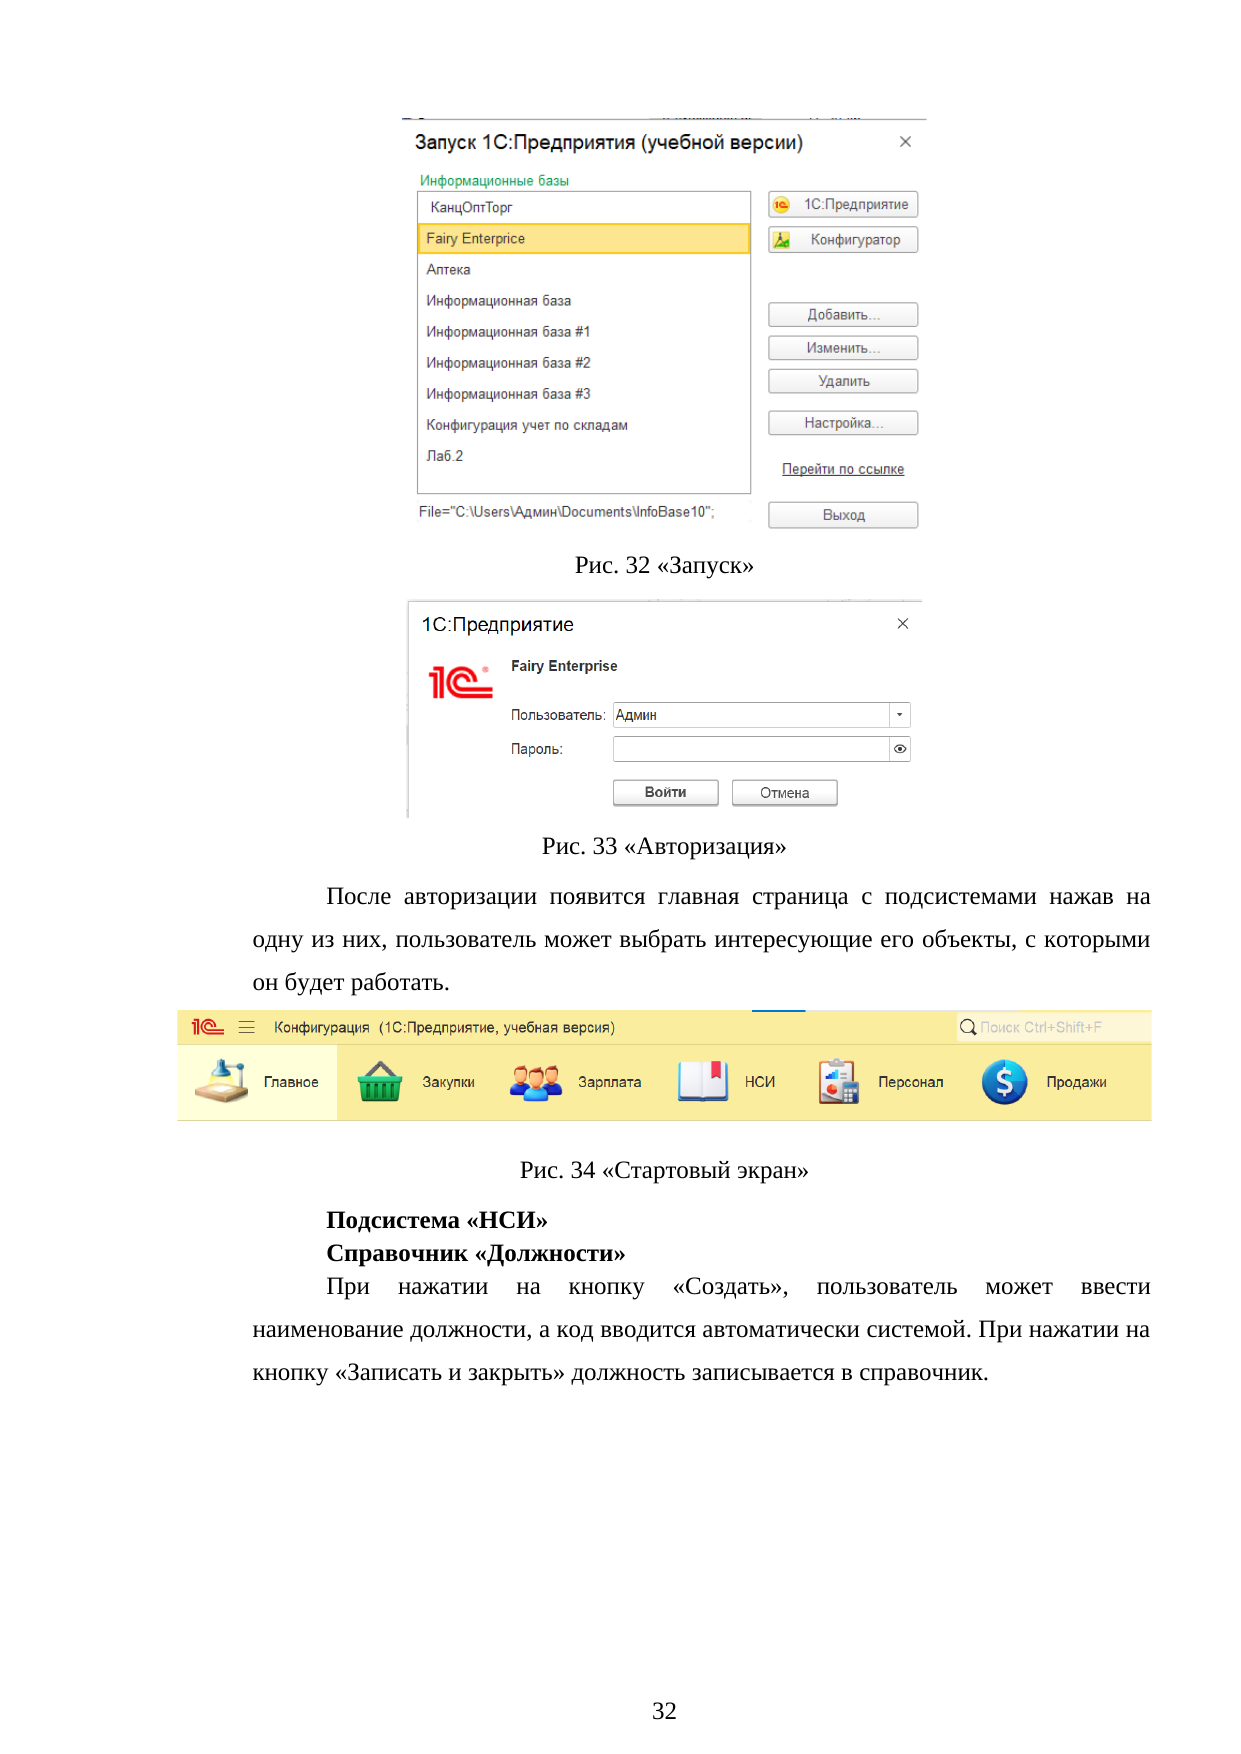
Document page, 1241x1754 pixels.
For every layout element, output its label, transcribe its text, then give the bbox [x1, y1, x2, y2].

text Рис. 33 «Авторизация» [177, 831, 1152, 860]
picture [402, 118, 927, 536]
text Рис. 32 «Запуск» [177, 550, 1152, 578]
text Справочник «Должности» [252, 1238, 1152, 1267]
picture [406, 599, 923, 818]
text При нажатии на кнопку «Создать», пользователь может ввести наименование должности, а код вводится автоматически системой. При нажатии на кнопку «Записать и закрыть» должность записывается в справочник. [252, 1271, 1152, 1386]
text После авторизации появится главная страница с подсистемами нажав на одну из них, пользователь может выбрать интересующие его объекты, с которыми он будет работать. [252, 881, 1152, 996]
text Рис. 34 «Стартовый экран» [177, 1156, 1152, 1184]
picture [177, 1010, 1152, 1121]
text Подсистема «НСИ» [252, 1205, 1152, 1234]
